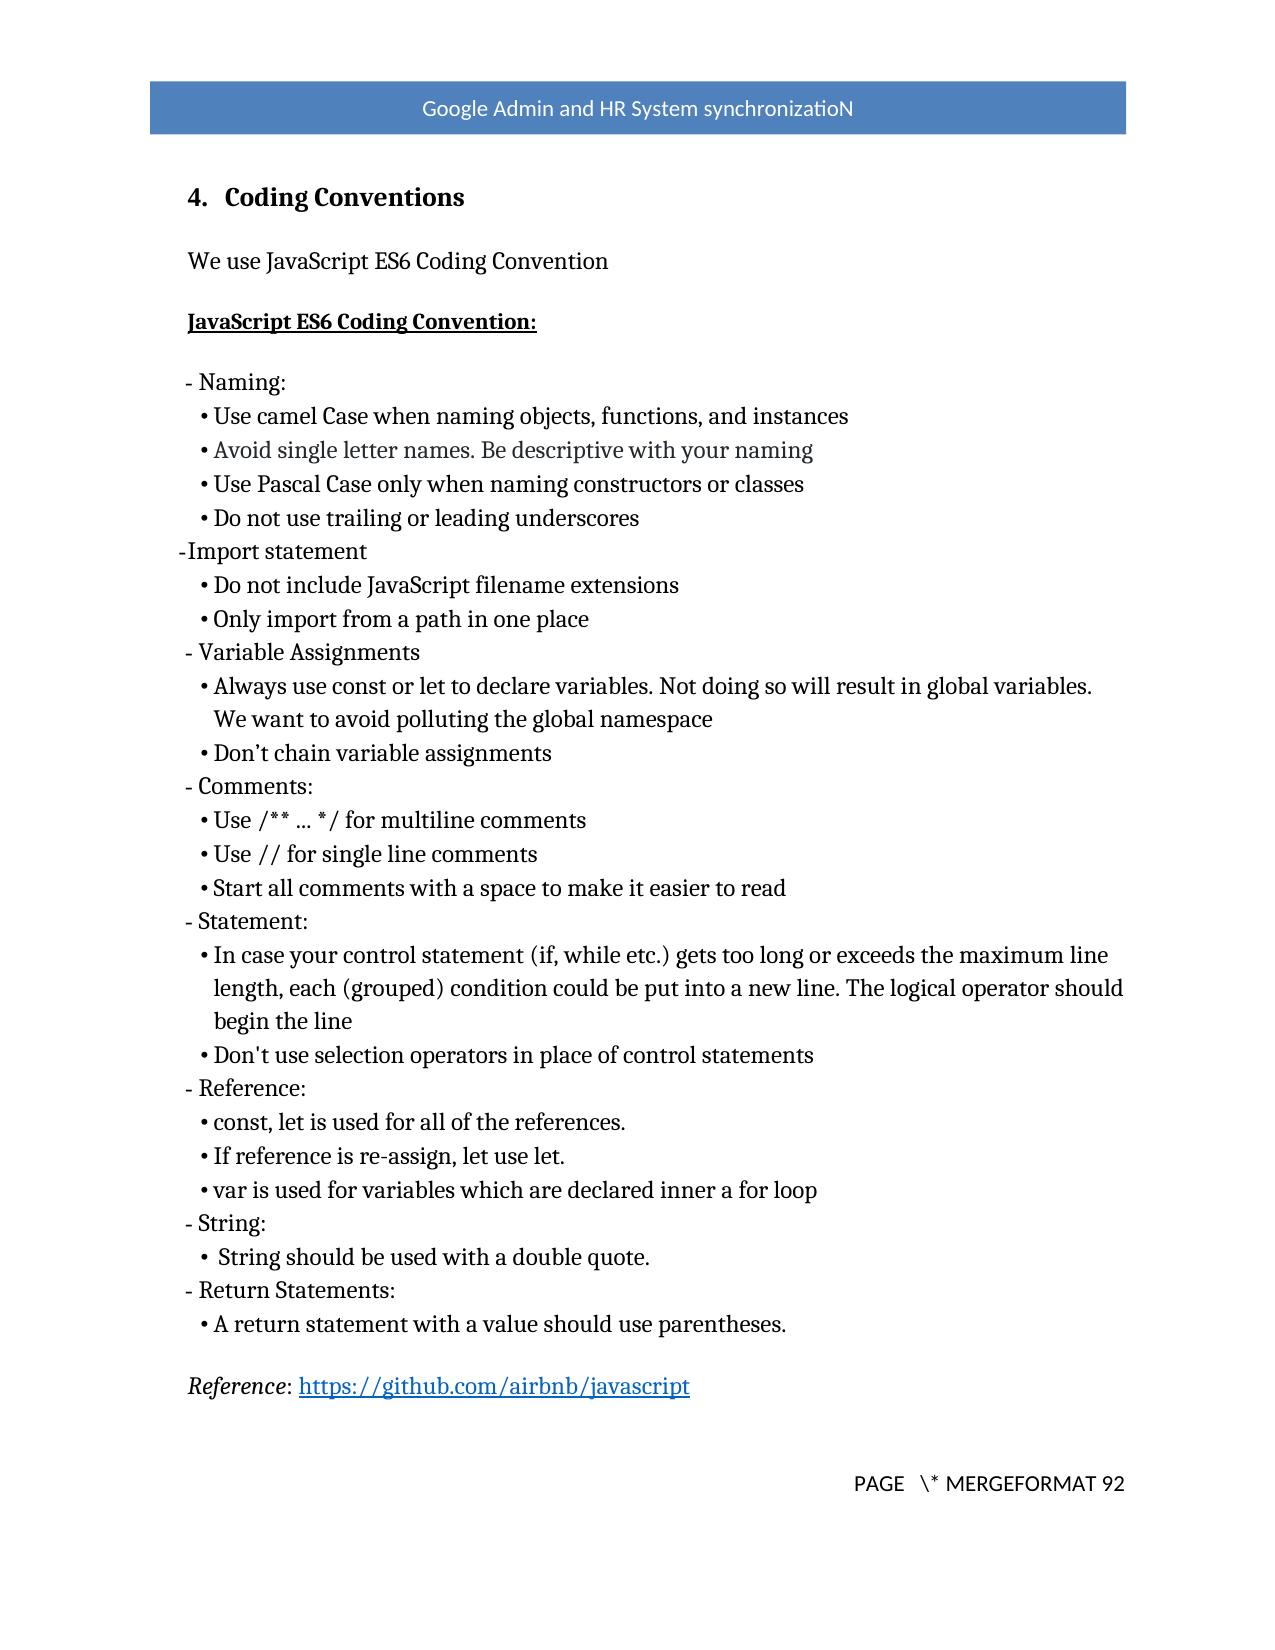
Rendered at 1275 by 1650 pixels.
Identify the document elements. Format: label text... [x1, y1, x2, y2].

list Import statement [178, 537, 1125, 566]
text We use JavaScript ES6 Coding Convention [187, 247, 1125, 276]
list Use camel Case when naming objects, functions, and instances [200, 401, 1125, 431]
list Variable Assignments [185, 638, 1125, 667]
list If reference is re-assign, let use let. [200, 1141, 1125, 1170]
list Return Statements: [185, 1276, 1125, 1304]
list Start all comments with a space to make it easier to read [200, 873, 1125, 902]
list String: [185, 1209, 1125, 1237]
list In case your control statement (if, while etc.) gets too long or exceeds the maximum line length, each (grouped) condition could be put into a new line. The logical operator should begin the line [200, 940, 1125, 1036]
list Use // for single line comments [200, 839, 1125, 868]
list Comments: [185, 772, 1125, 801]
list var is used for variables which are declared inner a for loop [200, 1175, 1125, 1204]
list Reference: [185, 1074, 1125, 1102]
list Use /** ... */ for multiline comments [200, 805, 1125, 834]
list Only import from a path in one place [200, 604, 1125, 634]
list Use Pascal Case only when naming constructors or classes [200, 469, 1125, 499]
subtitle Coding Conventions [187, 181, 1125, 213]
list Do not use trailing or leading underscores [200, 503, 1125, 533]
list A return statement with a value should use parentheses. [200, 1309, 1125, 1338]
list Always use const or let to declare variables. Not doing so will result in global variables. We want to avoid polluting the global namespace [200, 671, 1125, 734]
list const, let is used for all of the references. [200, 1107, 1125, 1136]
list String should be used with a double quote. [200, 1242, 1125, 1271]
list Don't use selection operators in place of control statements [200, 1040, 1125, 1069]
text Reference: https://github.com/airbnb/javascript [187, 1372, 1125, 1401]
list Don’t chain variable assignments [200, 738, 1125, 768]
list Statement: [185, 907, 1125, 936]
list Do not include JavaScript filename extensions [200, 570, 1125, 600]
list Naming: [185, 368, 1125, 397]
text JavaScript ES6 Coding Convention: [187, 309, 1125, 335]
list Avoid single letter names. Be descriptive with your naming [200, 435, 1125, 465]
